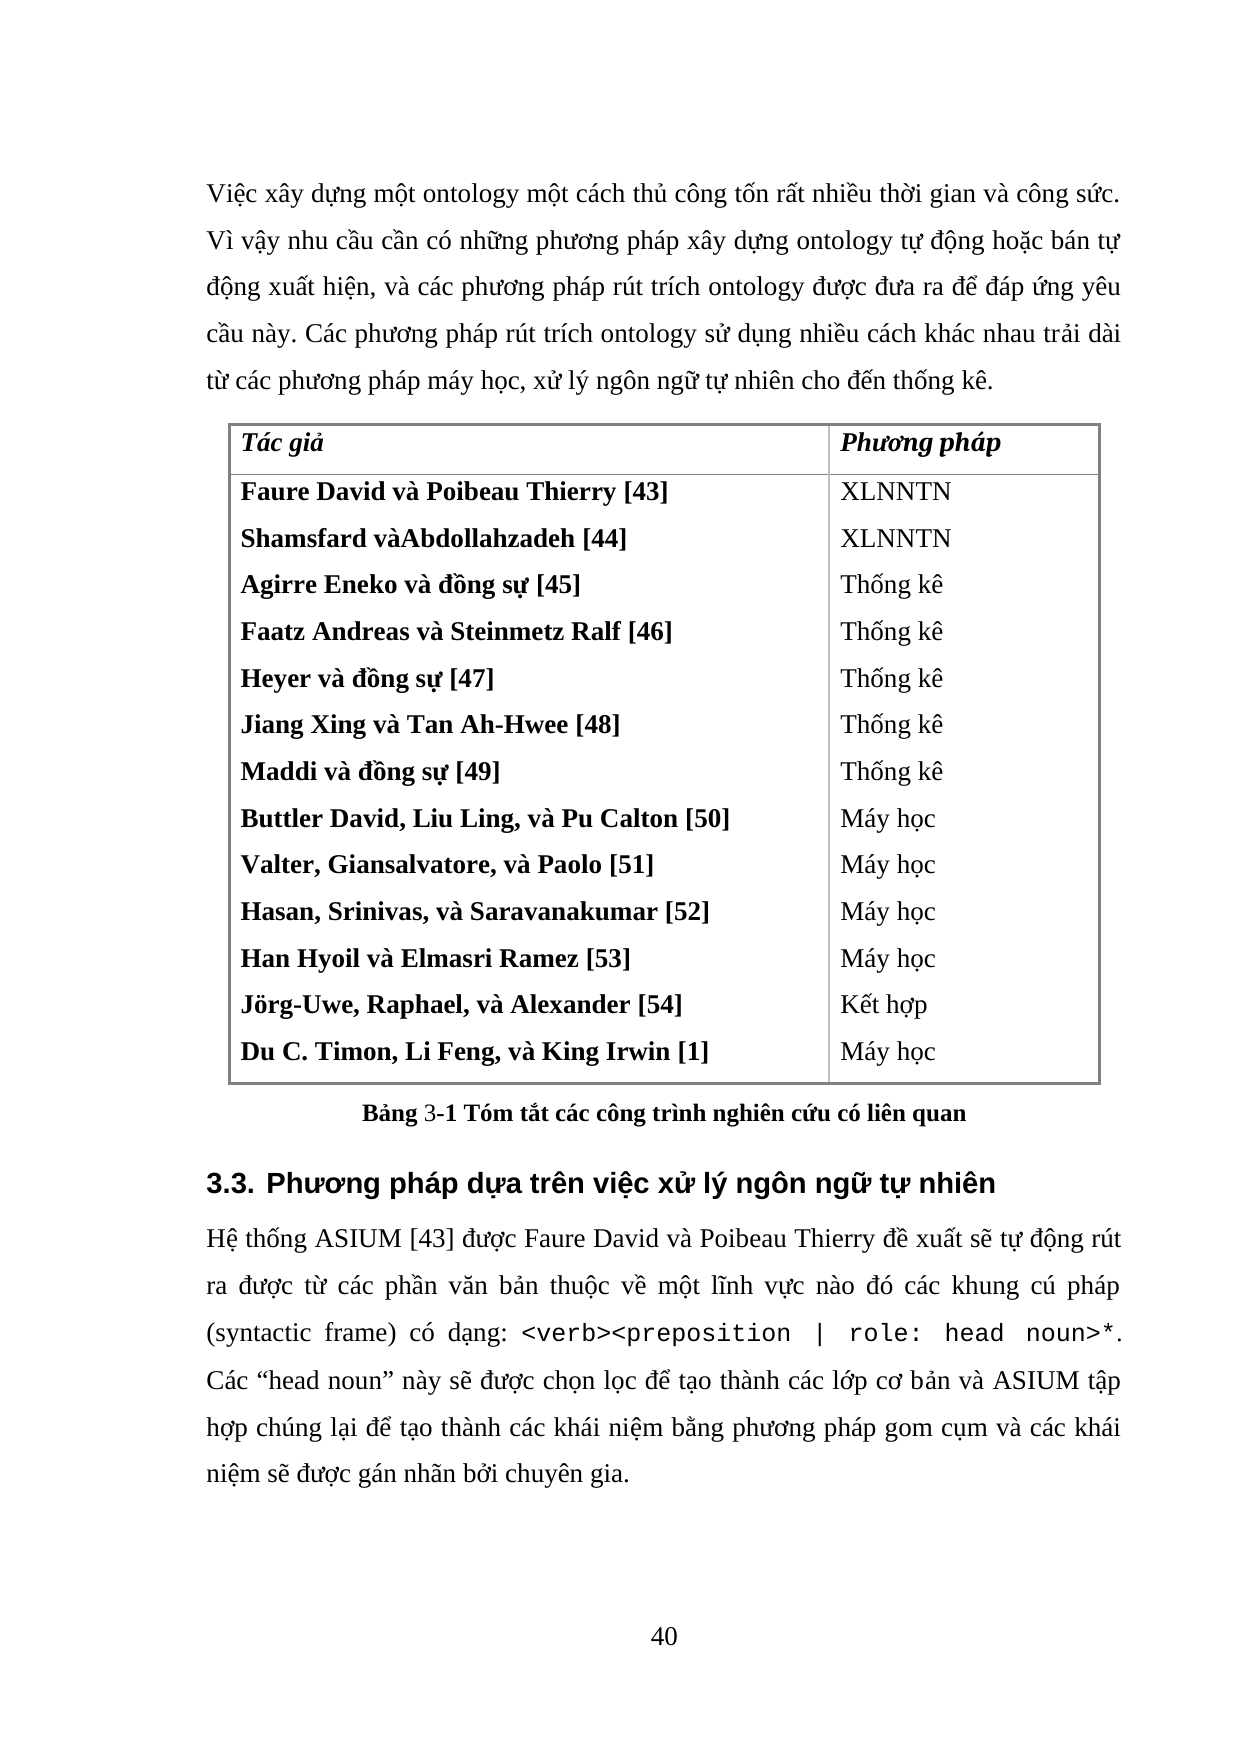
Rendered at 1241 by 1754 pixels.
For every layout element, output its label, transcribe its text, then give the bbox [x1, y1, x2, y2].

table_cell Heyer và đồng sự [231, 662, 828, 709]
table_cell Máy học [830, 802, 1098, 849]
subtitle Phương pháp dựa trên việc xử lý ngôn ngữ tự nhiên [206, 1166, 1122, 1199]
table_cell Kết hợp [830, 989, 1098, 1035]
table_cell Máy học [830, 1035, 1098, 1082]
table_cell Thống kê [830, 615, 1098, 662]
text Hệ thống ASIUM được Faure David và Poibeau Thierry đề xuất sẽ tự động rút ra được từ các phần văn bản thuộc về một lĩnh vực nào đó các khung cú pháp (syntactic frame) có dạng: <verb><preposition | role: head noun>*. Các “head noun” này sẽ được chọn lọc để tạo thành các lớp cơ bản và ASIUM tập hợp chúng lại để tạo thành các khái niệm bằng phương pháp gom cụm và các khái niệm sẽ được gán nhãn bởi chuyên gia. [206, 1222, 1122, 1488]
table_cell Máy học [830, 942, 1098, 989]
table_cell Hasan, Srinivas, và Saravanakumar [231, 895, 828, 942]
table_cell Thống kê [830, 569, 1098, 615]
table_header Phương pháp [830, 426, 1098, 474]
table_cell Thống kê [830, 709, 1098, 755]
table_cell XLNNTN [830, 475, 1098, 522]
table_cell Thống kê [830, 662, 1098, 709]
table_cell XLNNTN [830, 522, 1098, 569]
table_cell Faatz Andreas và Steinmetz Ralf [231, 615, 828, 662]
table_cell Maddi và đồng sự [231, 755, 828, 802]
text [206, 177, 1122, 395]
text Bảng 3-1 Tóm tắt các công trình nghiên cứu có liên quan [206, 1098, 1122, 1126]
table_cell Agirre Eneko và đồng sự [231, 569, 828, 615]
table_cell Buttler David, Liu Ling, và Pu Calton [231, 802, 828, 849]
table_cell Máy học [830, 895, 1098, 942]
table_cell Valter, Giansalvatore, và Paolo [231, 849, 828, 895]
table_cell Han Hyoil và Elmasri Ramez [231, 942, 828, 989]
table_cell Máy học [830, 849, 1098, 895]
table_cell Du C. Timon, Li Feng, và King Irwin [231, 1035, 828, 1082]
table_header Tác giả [231, 426, 828, 474]
table_cell Faure David và Poibeau Thierry [231, 475, 828, 522]
table_cell Shamsfard vàAbdollahzadeh [231, 522, 828, 569]
table_cell Jiang Xing và Tan Ah-Hwee [231, 709, 828, 755]
table_cell Thống kê [830, 755, 1098, 802]
table_cell Jörg-Uwe, Raphael, và Alexander [231, 989, 828, 1035]
